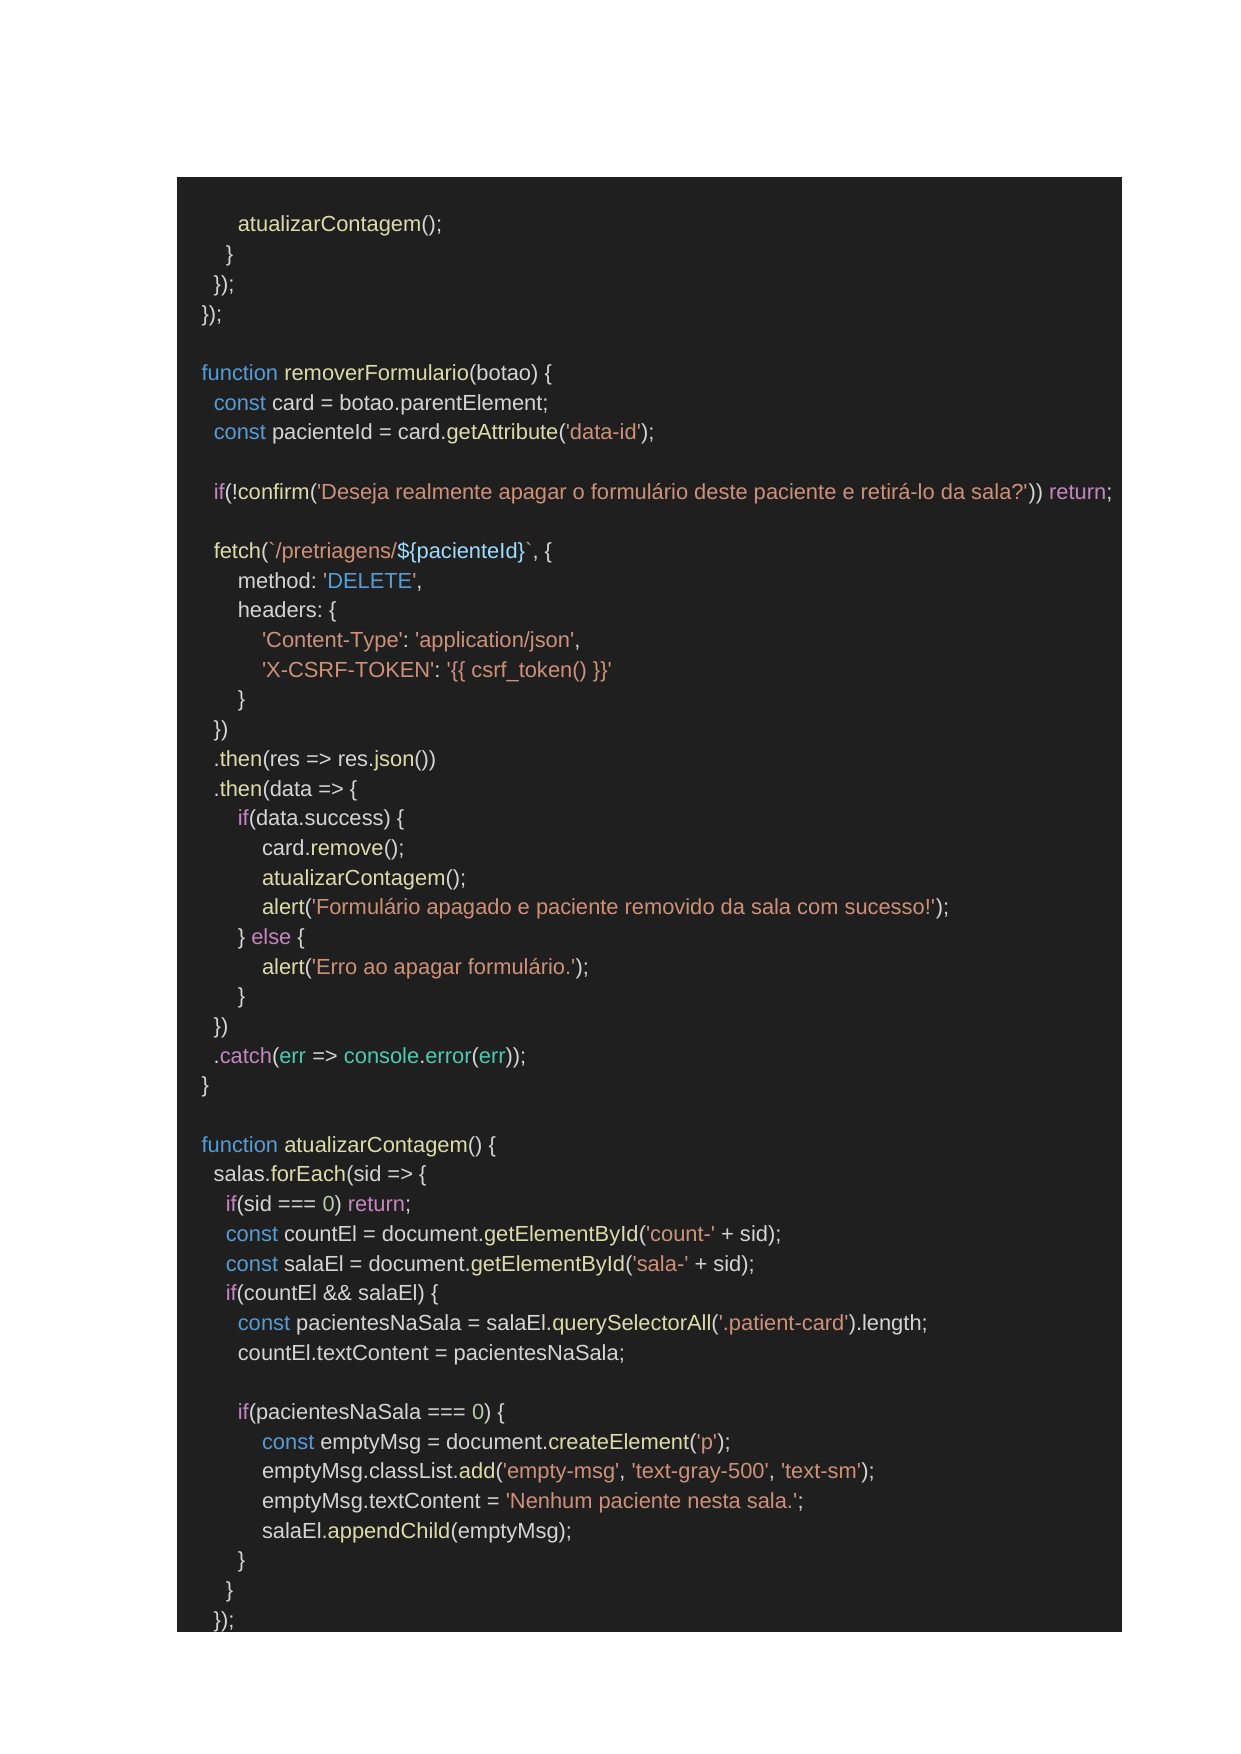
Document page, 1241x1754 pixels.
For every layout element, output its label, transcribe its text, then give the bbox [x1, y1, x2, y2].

text } [177, 237, 1122, 266]
text }) [177, 712, 1122, 741]
text headers: { [177, 593, 1122, 622]
text alert('Formulário apagado e paciente removido da sala com sucesso!'); [177, 890, 1122, 919]
text emptyMsg.classList.add('empty-msg', 'text-gray-500', 'text-sm'); [177, 1454, 1122, 1483]
text salaEl.appendChild(emptyMsg); [177, 1513, 1122, 1543]
text } [177, 1068, 1122, 1097]
text atualizarContagem(); [177, 207, 1122, 237]
text .catch(err => console.error(err)); [177, 1038, 1122, 1068]
text }); [177, 266, 1122, 296]
text } [177, 1572, 1122, 1602]
text }); [177, 1602, 1122, 1632]
text .then(data => { [177, 771, 1122, 801]
text .then(res => res.json()) [177, 741, 1122, 771]
text } [177, 979, 1122, 1008]
text if(data.success) { [177, 801, 1122, 830]
text 'X-CSRF-TOKEN': '{{ csrf_token() }}' [177, 652, 1122, 682]
text function atualizarContagem() { [177, 1127, 1122, 1157]
text method: 'DELETE', [177, 563, 1122, 593]
text }) [177, 1008, 1122, 1038]
text } else { [177, 919, 1122, 949]
text countEl.textContent = pacientesNaSala; [177, 1335, 1122, 1365]
text card.remove(); [177, 830, 1122, 860]
text const emptyMsg = document.createElement('p'); [177, 1424, 1122, 1454]
text fetch(`/pretriagens/${pacienteId}`, { [177, 533, 1122, 563]
text } [177, 682, 1122, 712]
text if(pacientesNaSala === 0) { [177, 1394, 1122, 1424]
text alert('Erro ao apagar formulário.'); [177, 949, 1122, 979]
text salas.forEach(sid => { [177, 1157, 1122, 1187]
text 'Content-Type': 'application/json', [177, 622, 1122, 652]
text } [177, 1543, 1122, 1572]
text if(!confirm('Deseja realmente apagar o formulário deste paciente e retirá-lo da sala?')) return; [177, 474, 1122, 504]
text emptyMsg.textContent = 'Nenhum paciente nesta sala.'; [177, 1483, 1122, 1513]
text const countEl = document.getElementById('count-' + sid); [177, 1216, 1122, 1246]
text if(countEl && salaEl) { [177, 1276, 1122, 1305]
text if(sid === 0) return; [177, 1187, 1122, 1216]
text }); [177, 296, 1122, 326]
text function removerFormulario(botao) { [177, 355, 1122, 385]
text const pacienteId = card.getAttribute('data-id'); [177, 415, 1122, 444]
text const salaEl = document.getElementById('sala-' + sid); [177, 1246, 1122, 1276]
text atualizarContagem(); [177, 860, 1122, 890]
text const pacientesNaSala = salaEl.querySelectorAll('.patient-card').length; [177, 1305, 1122, 1335]
text const card = botao.parentElement; [177, 385, 1122, 415]
